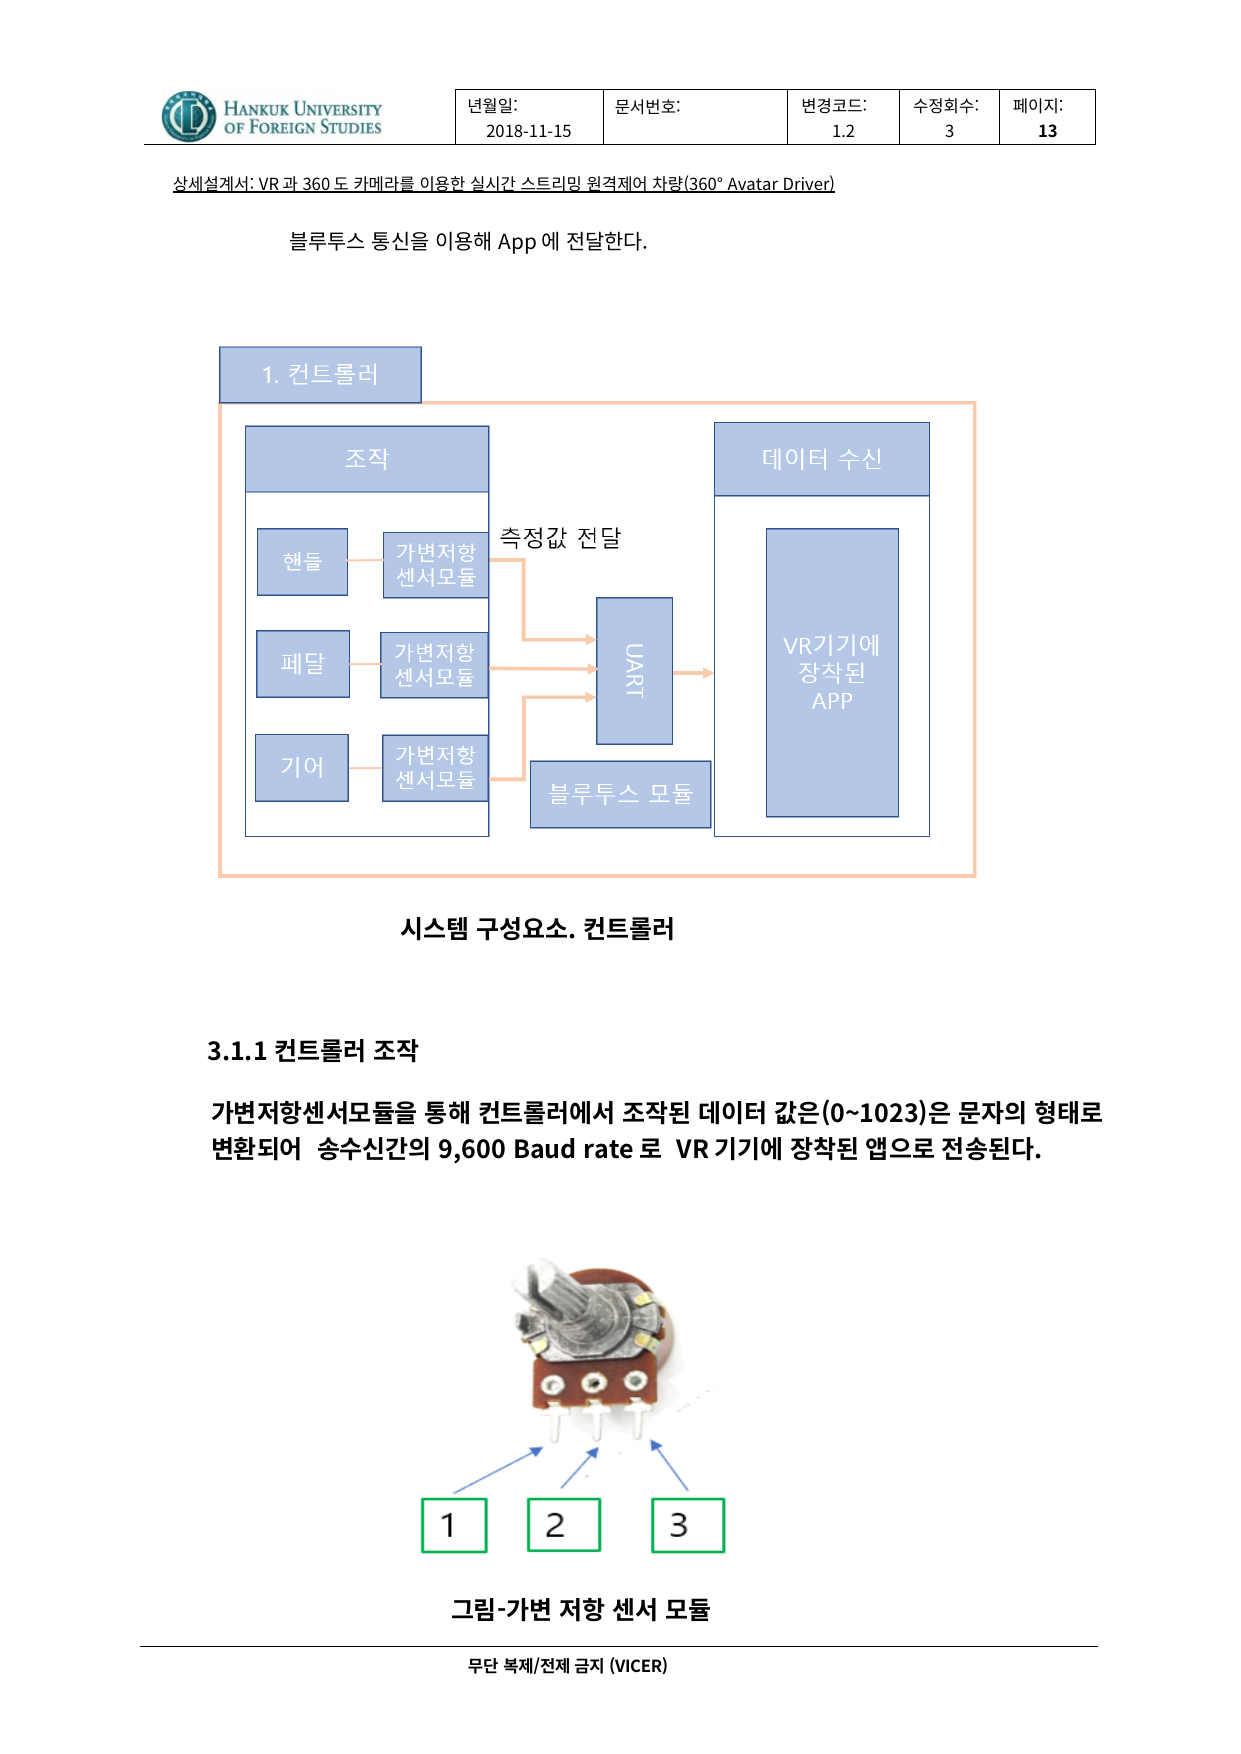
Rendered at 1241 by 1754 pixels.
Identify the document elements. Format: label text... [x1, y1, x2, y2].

picture [208, 341, 984, 885]
picture [385, 1251, 771, 1566]
picture [161, 89, 383, 143]
text 그림-가변 저항 센서 모듈 [156, 1591, 1109, 1627]
text 블루투스 통신을 이용해 App에 전달한다. [133, 225, 1109, 255]
text 3.1.1 컨트롤러 조작 [133, 1032, 1109, 1068]
text 시스템 구성요소. 컨트롤러 [208, 909, 1109, 946]
text 가변저항센서모듈을 통해 컨트롤러에서 조작된 데이터 값은(0~1023)은 문자의 형태로 변환되어 송수신간의 9,600 Baud rate로 VR기기에 장착된 앱으로 전송된다. [208, 1093, 1109, 1166]
